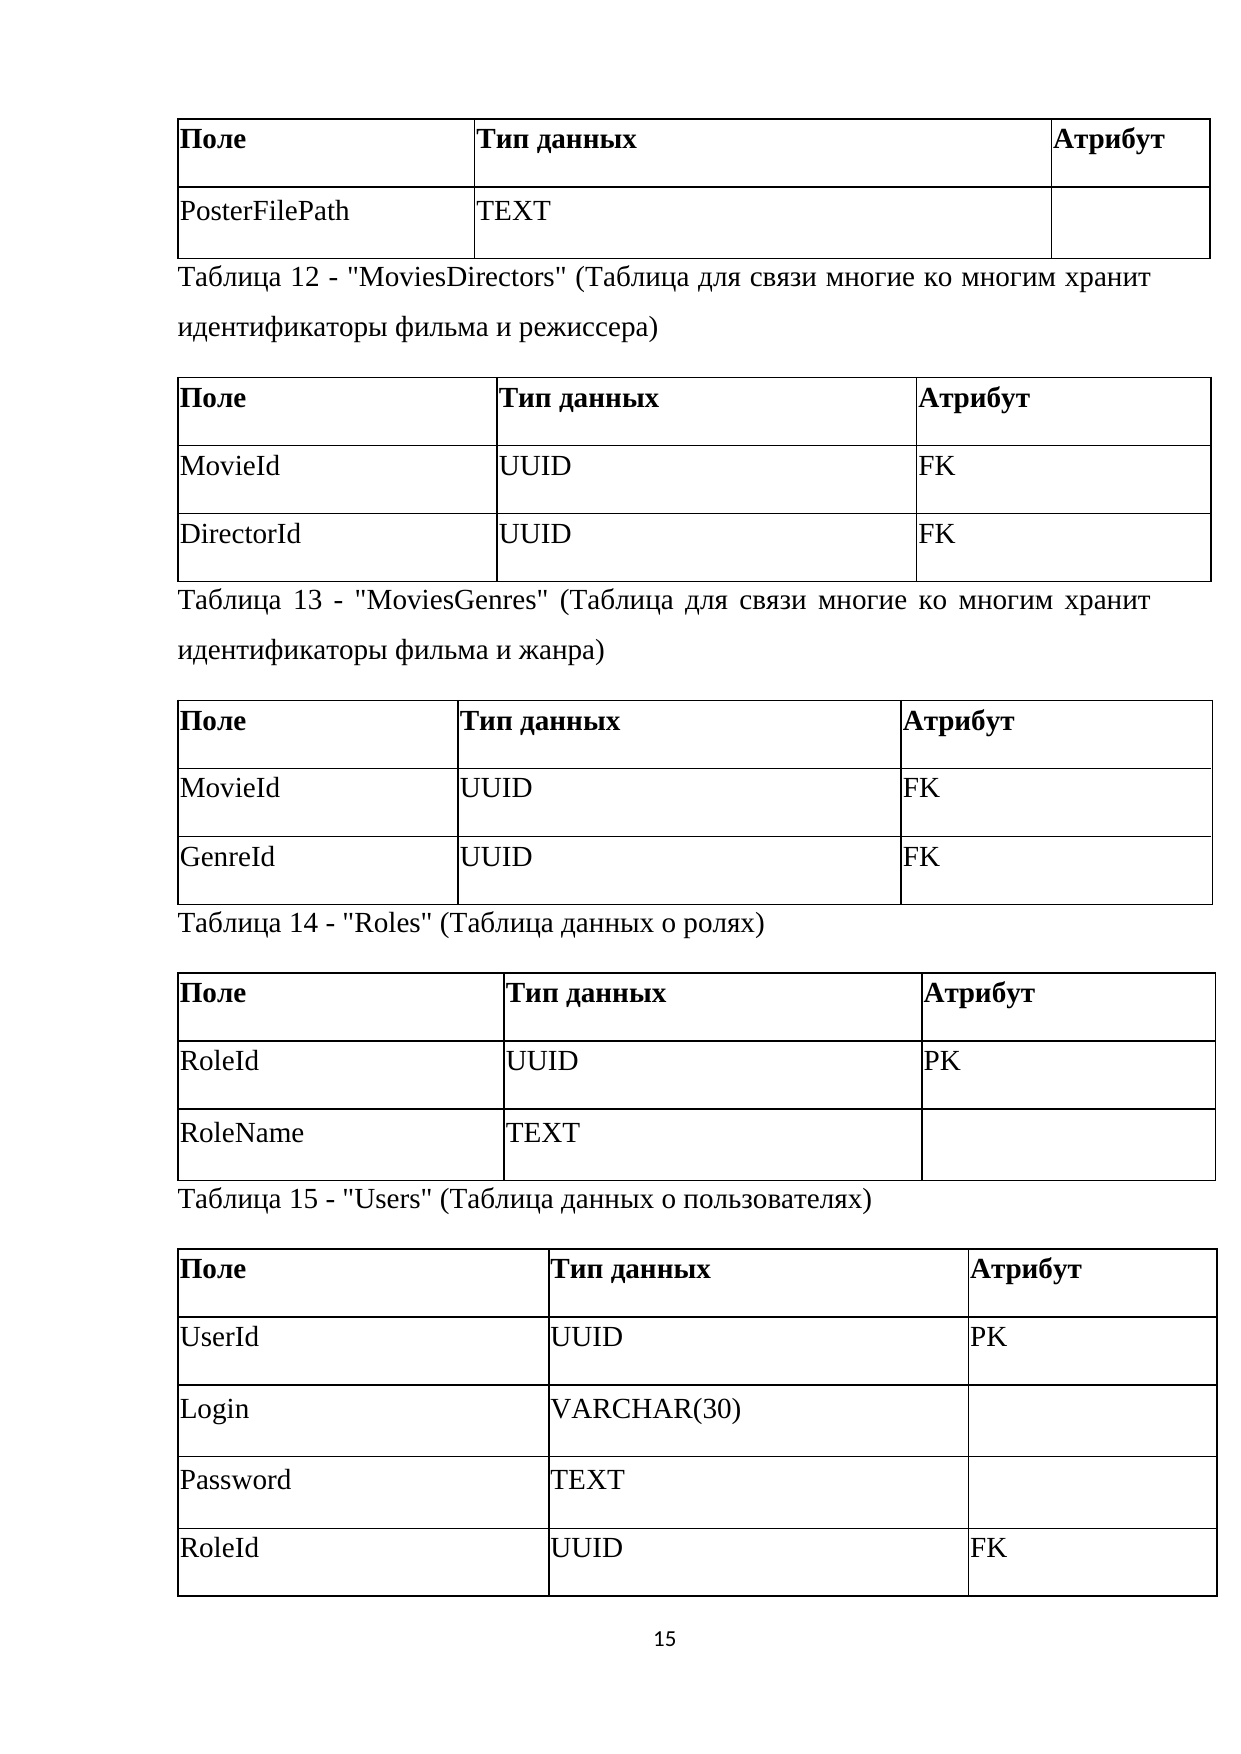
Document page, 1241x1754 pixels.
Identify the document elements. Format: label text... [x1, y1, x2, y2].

table_cell TEXT [475, 188, 1051, 258]
table_header Атрибут [917, 378, 1210, 444]
table_header Поле [179, 120, 474, 186]
table_cell PosterFilePath [179, 188, 474, 258]
table_cell GenreId [179, 837, 457, 903]
table_cell Login [179, 1386, 548, 1456]
table_cell DirectorId [179, 514, 496, 581]
table_cell MovieId [179, 446, 496, 513]
table_cell UUID [459, 769, 900, 836]
table_header Тип данных [459, 701, 900, 767]
table_cell TEXT [505, 1110, 921, 1180]
table_cell UUID [498, 446, 916, 513]
table_header Поле [179, 1250, 548, 1316]
table_header Поле [179, 974, 503, 1040]
table_cell FK [917, 514, 1210, 581]
table_cell RoleId [179, 1042, 503, 1108]
table_cell UUID [550, 1318, 968, 1384]
table_header Атрибут [969, 1250, 1216, 1316]
text Таблица 15 - "Users" (Таблица данных о пользователях) [177, 1181, 1152, 1215]
table_header Тип данных [505, 974, 921, 1040]
table_cell UUID [550, 1529, 968, 1595]
text Таблица 12 - "MoviesDirectors" (Таблица для связи многие ко многим хранит идентификаторы фильма и режиссера) [177, 259, 1152, 343]
table_cell RoleId [179, 1529, 548, 1595]
table_cell MovieId [179, 769, 457, 836]
table_cell FK [902, 768, 1212, 836]
table_header Атрибут [1052, 120, 1209, 186]
text Таблица 14 - "Roles" (Таблица данных о ролях) [177, 905, 1152, 939]
table_header Атрибут [902, 701, 1212, 767]
table_cell RoleName [179, 1110, 503, 1180]
table_cell VARCHAR(30) [550, 1386, 968, 1456]
table_cell UserId [179, 1318, 548, 1384]
table_cell Password [179, 1457, 548, 1527]
text Таблица 13 - "MoviesGenres" (Таблица для связи многие ко многим хранит идентификаторы фильма и жанра) [177, 582, 1152, 666]
table_header Тип данных [550, 1250, 968, 1316]
table_cell [923, 1110, 1215, 1180]
table_header Атрибут [923, 974, 1215, 1040]
table_cell PK [923, 1042, 1215, 1108]
table_cell FK [917, 446, 1210, 513]
table_cell [1052, 188, 1209, 258]
table_header Поле [179, 701, 457, 767]
table_header Тип данных [475, 120, 1051, 186]
table_cell UUID [498, 514, 916, 581]
table_cell FK [902, 836, 1212, 903]
table_cell UUID [459, 837, 900, 903]
table_cell TEXT [550, 1457, 968, 1527]
table_cell UUID [505, 1042, 921, 1108]
table_cell FK [969, 1529, 1216, 1595]
table_header Поле [179, 378, 496, 444]
table_header Тип данных [498, 378, 916, 444]
table_cell PK [969, 1318, 1216, 1384]
table_cell [969, 1457, 1216, 1527]
table_cell [969, 1386, 1216, 1456]
